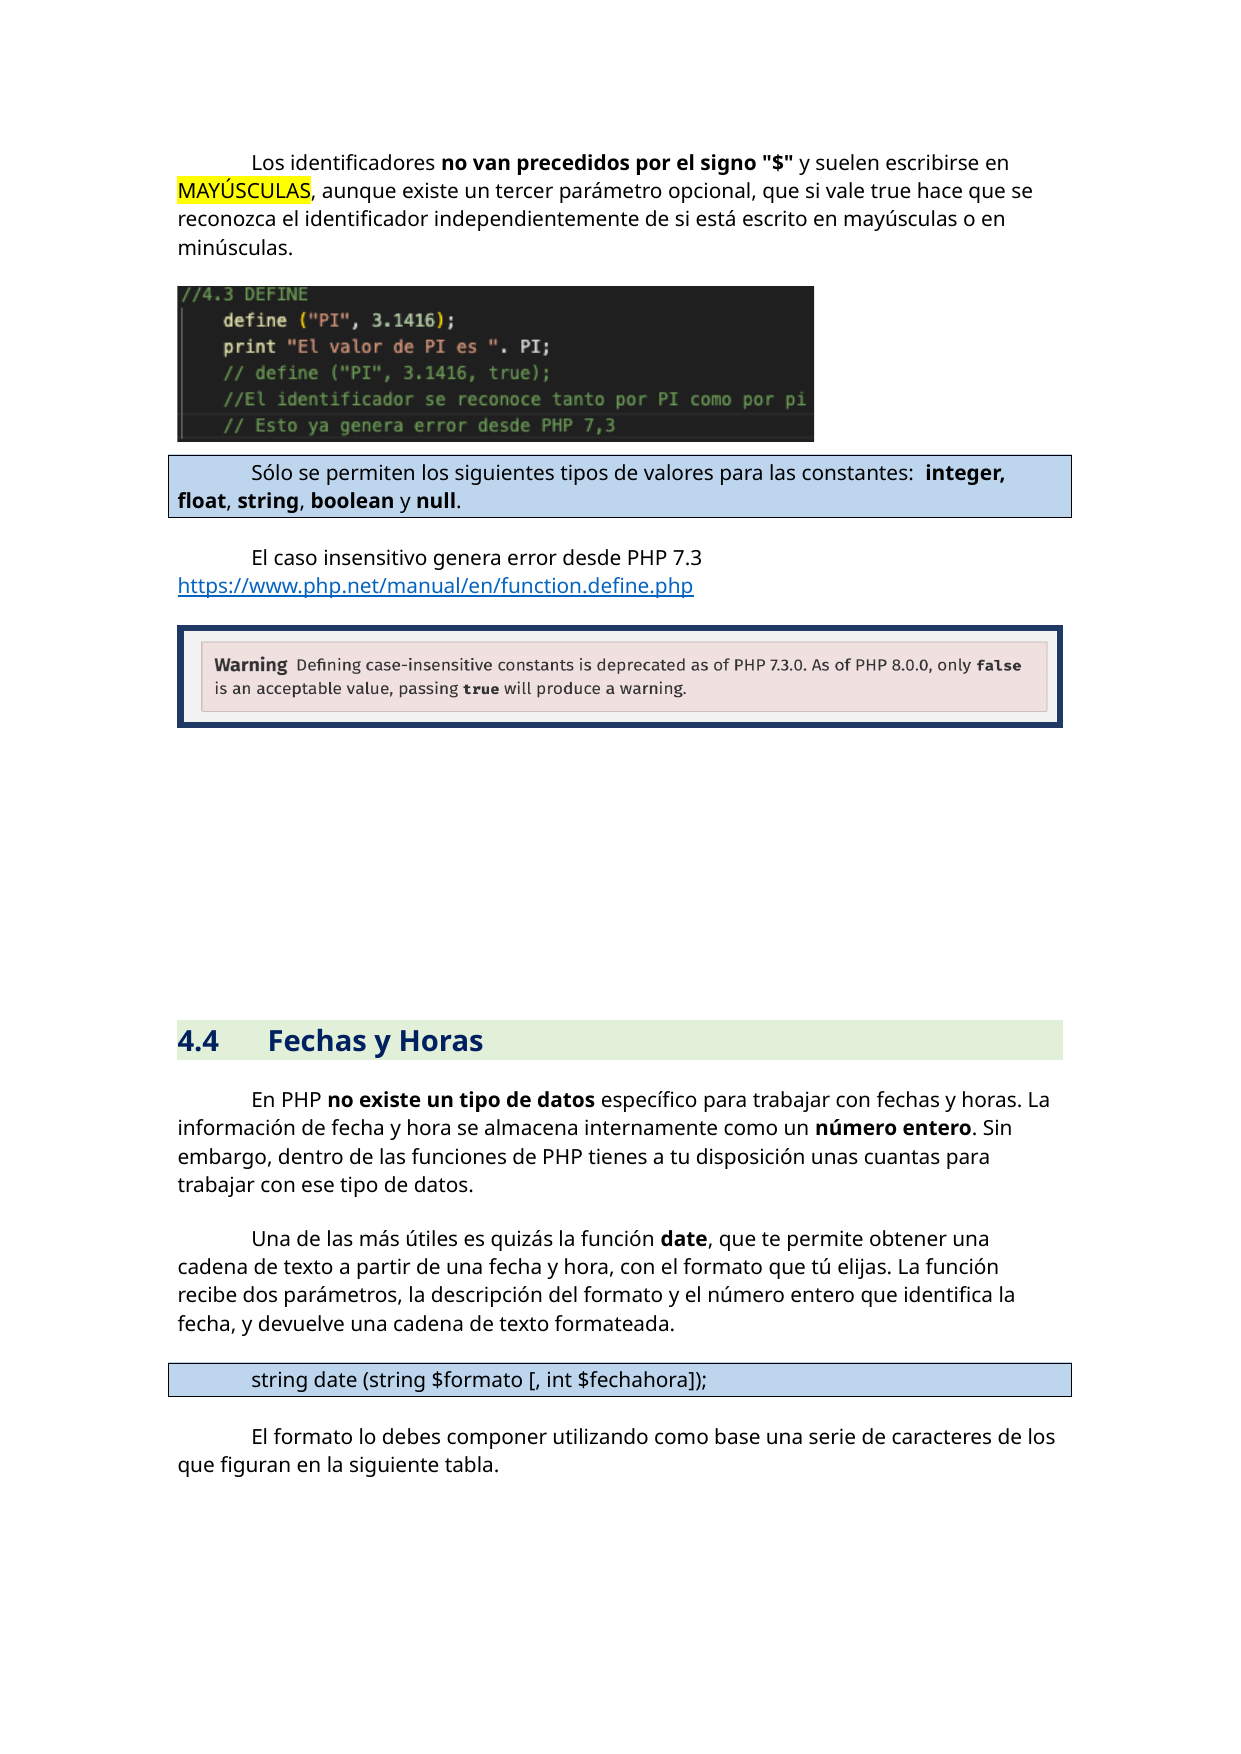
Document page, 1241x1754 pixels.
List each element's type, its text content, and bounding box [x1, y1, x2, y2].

text Sólo se permiten los siguientes tipos de valores para las constantes: integer, float, string, boolean y null. [169, 456, 1071, 517]
picture [184, 631, 1057, 722]
text En PHP no existe un tipo de datos específico para trabajar con fechas y horas. La información de fecha y hora se almacena internamente como un número entero. Sin embargo, dentro de las funciones de PHP tienes a tu disposición unas cuantas para trabajar con ese tipo de datos. [177, 1085, 1063, 1199]
text Una de las más útiles es quizás la función date, que te permite obtener una cadena de texto a partir de una fecha y hora, con el formato que tú elijas. La función recibe dos parámetros, la descripción del formato y el número entero que identifica la fecha, y devuelve una cadena de texto formateada. [177, 1224, 1063, 1337]
text string date (string $formato [, int $fechahora]); [169, 1364, 1071, 1396]
subtitle Fechas y Horas [177, 1020, 1063, 1060]
text El caso insensitivo genera error desde PHP 7.3 https://www.php.net/manual/en/function.define.php [177, 543, 1063, 599]
text Los identificadores no van precedidos por el signo "$" y suelen escribirse en MAYÚSCULAS, aunque existe un tercer parámetro opcional, que si vale true hace que se reconozca el identificador independientemente de si está escrito en mayúsculas o en minúsculas. [177, 148, 1063, 261]
text El formato lo debes componer utilizando como base una serie de caracteres de los que figuran en la siguiente tabla. [177, 1422, 1063, 1479]
picture [177, 286, 815, 442]
